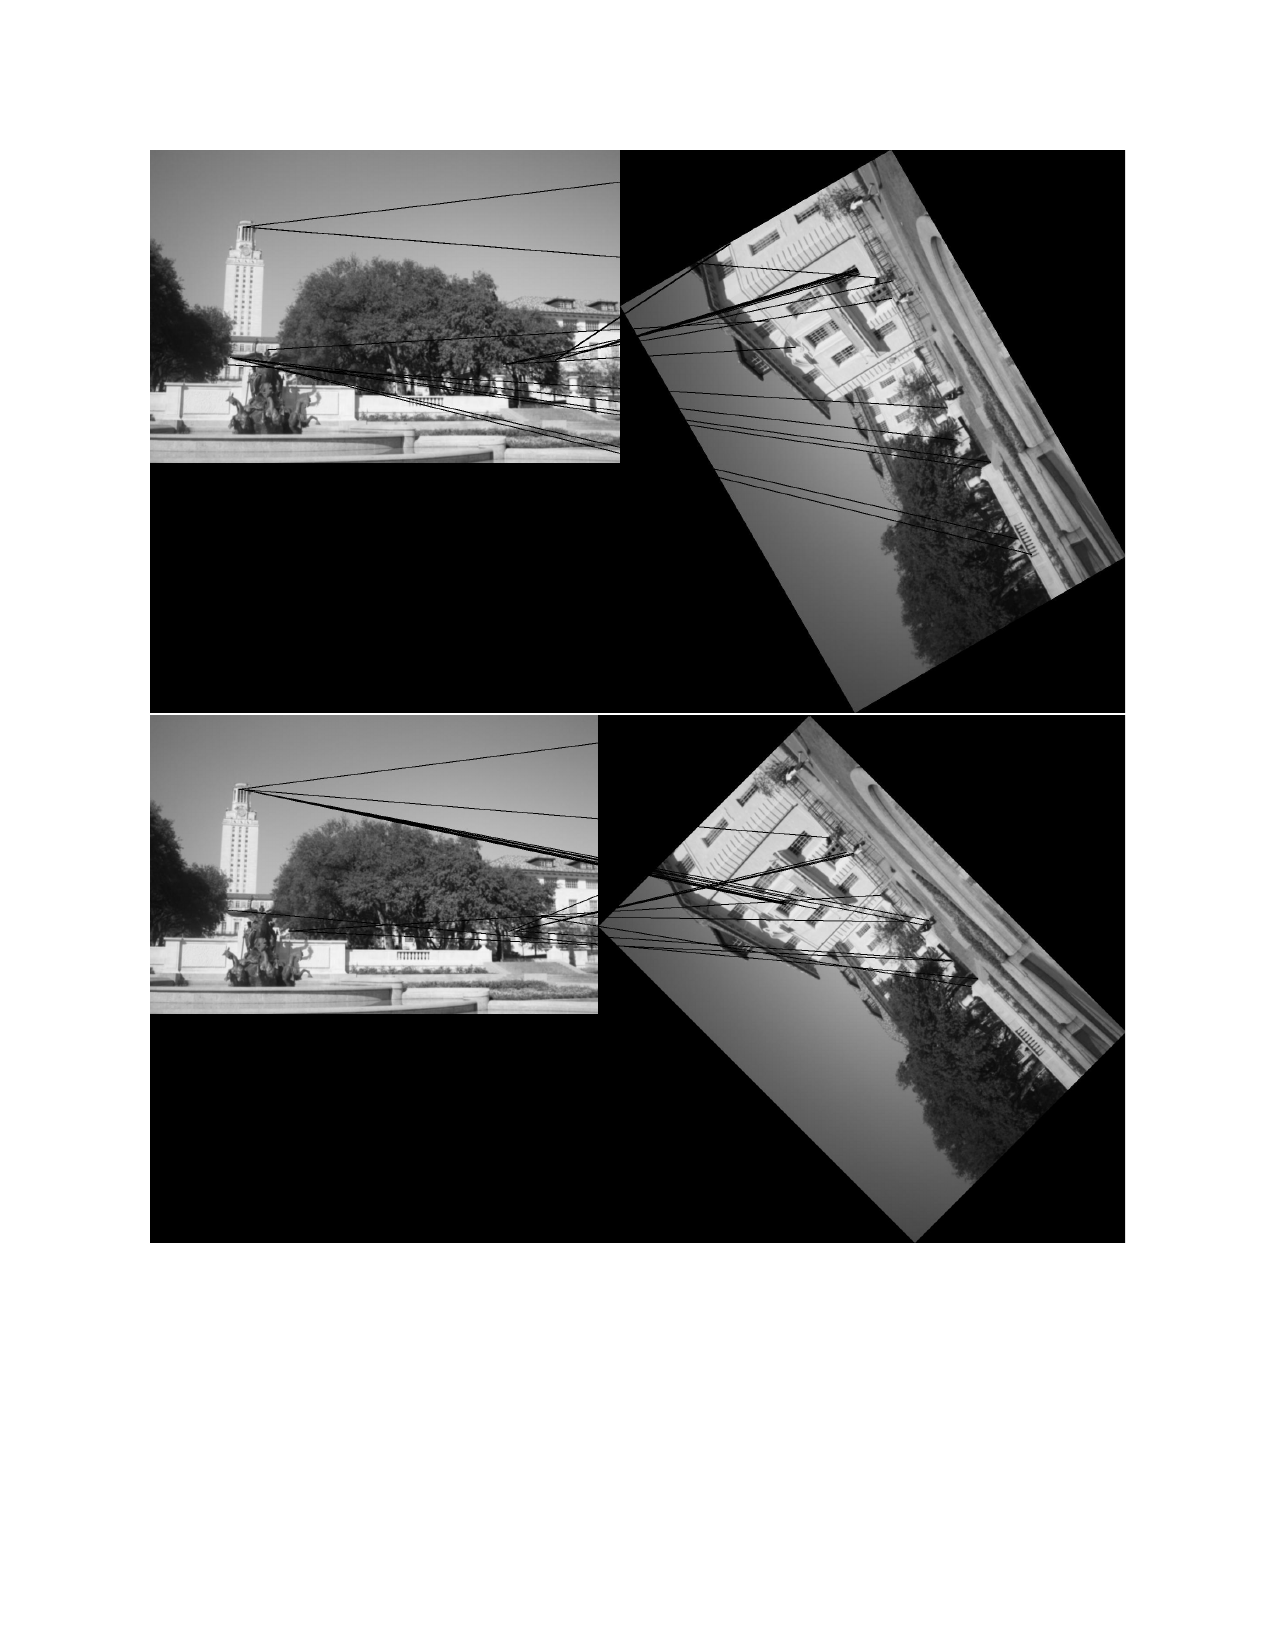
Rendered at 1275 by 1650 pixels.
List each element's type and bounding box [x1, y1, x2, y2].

picture [150, 150, 1125, 713]
picture [150, 715, 1125, 1243]
